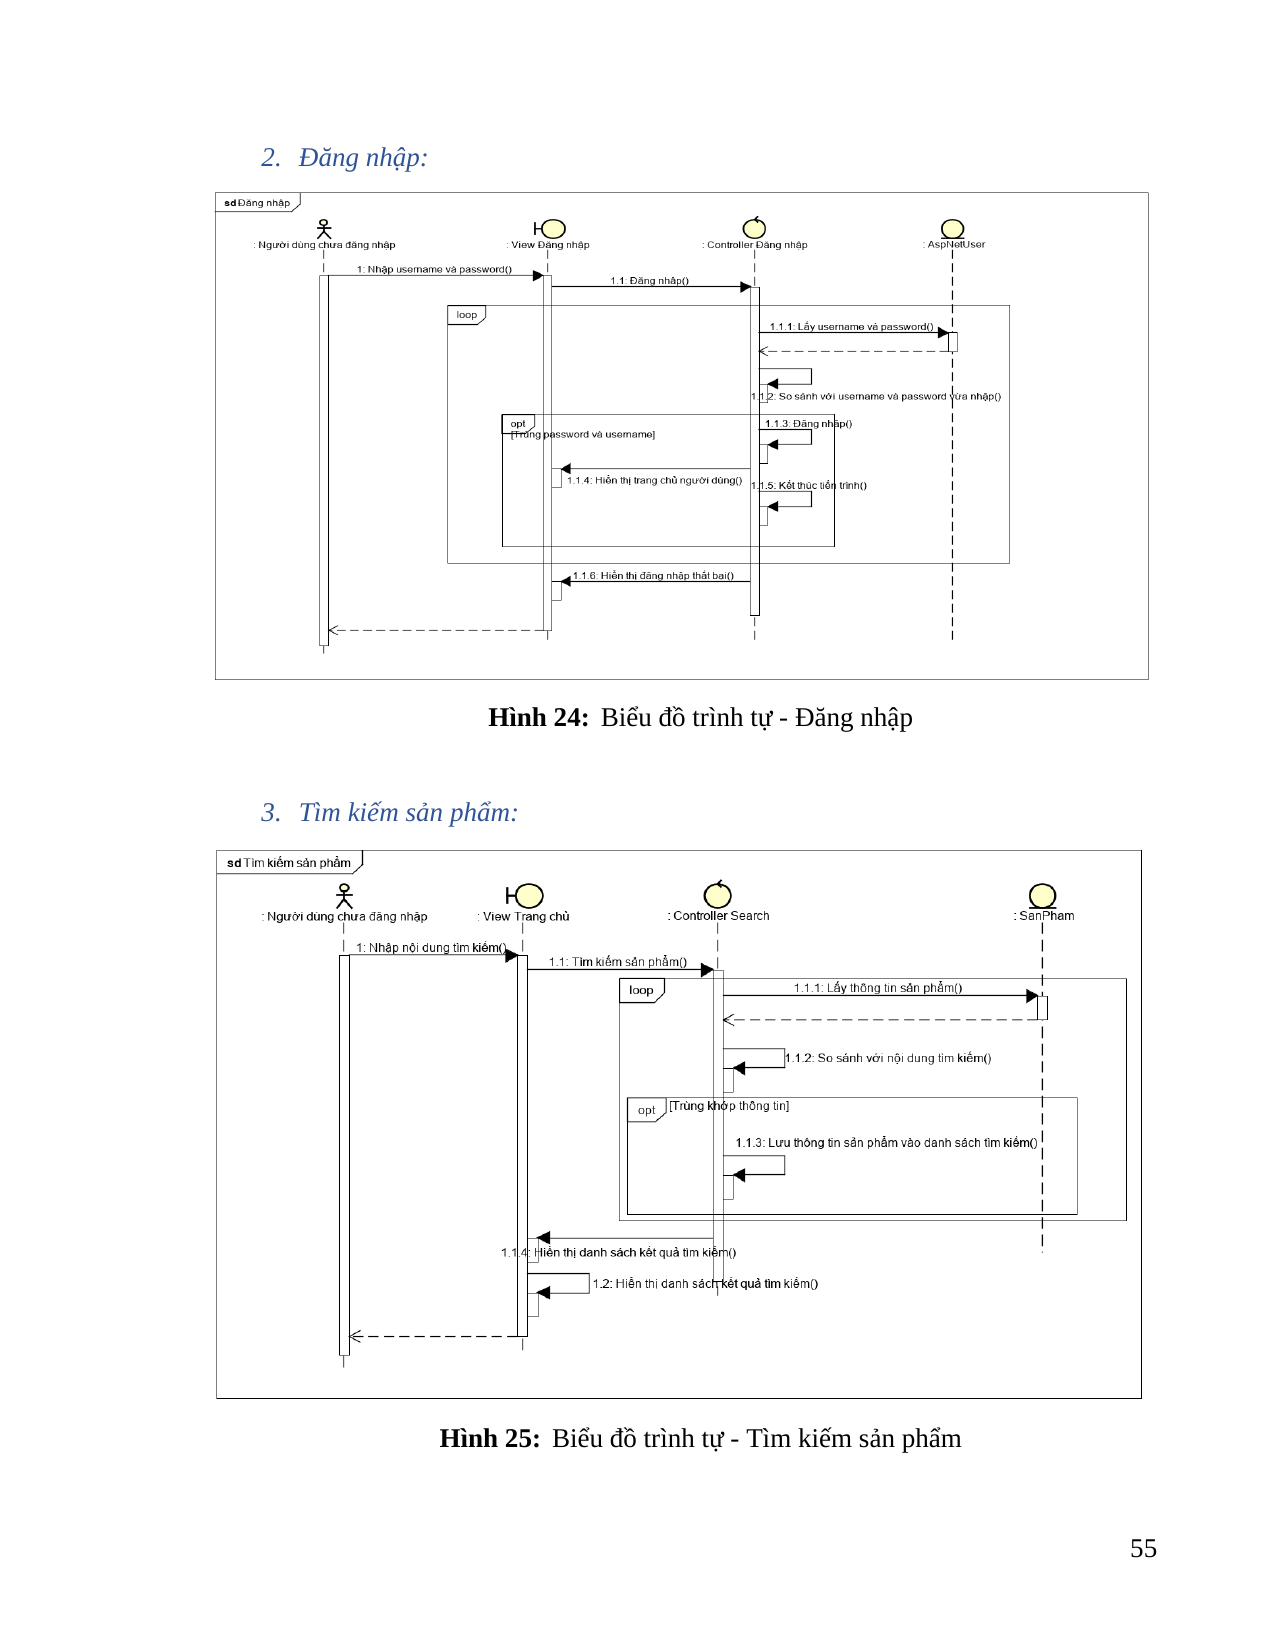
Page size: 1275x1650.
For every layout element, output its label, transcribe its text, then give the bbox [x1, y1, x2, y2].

subtitle Biểu đồ trình tự - Đăng nhập [244, 701, 1157, 732]
subtitle Đăng nhập: [261, 141, 1157, 173]
subtitle Biểu đồ trình tự - Tìm kiếm sản phẩm [244, 1422, 1157, 1453]
subtitle Tìm kiếm sản phẩm: [261, 797, 1157, 828]
picture [206, 840, 1151, 1408]
picture [206, 185, 1156, 687]
